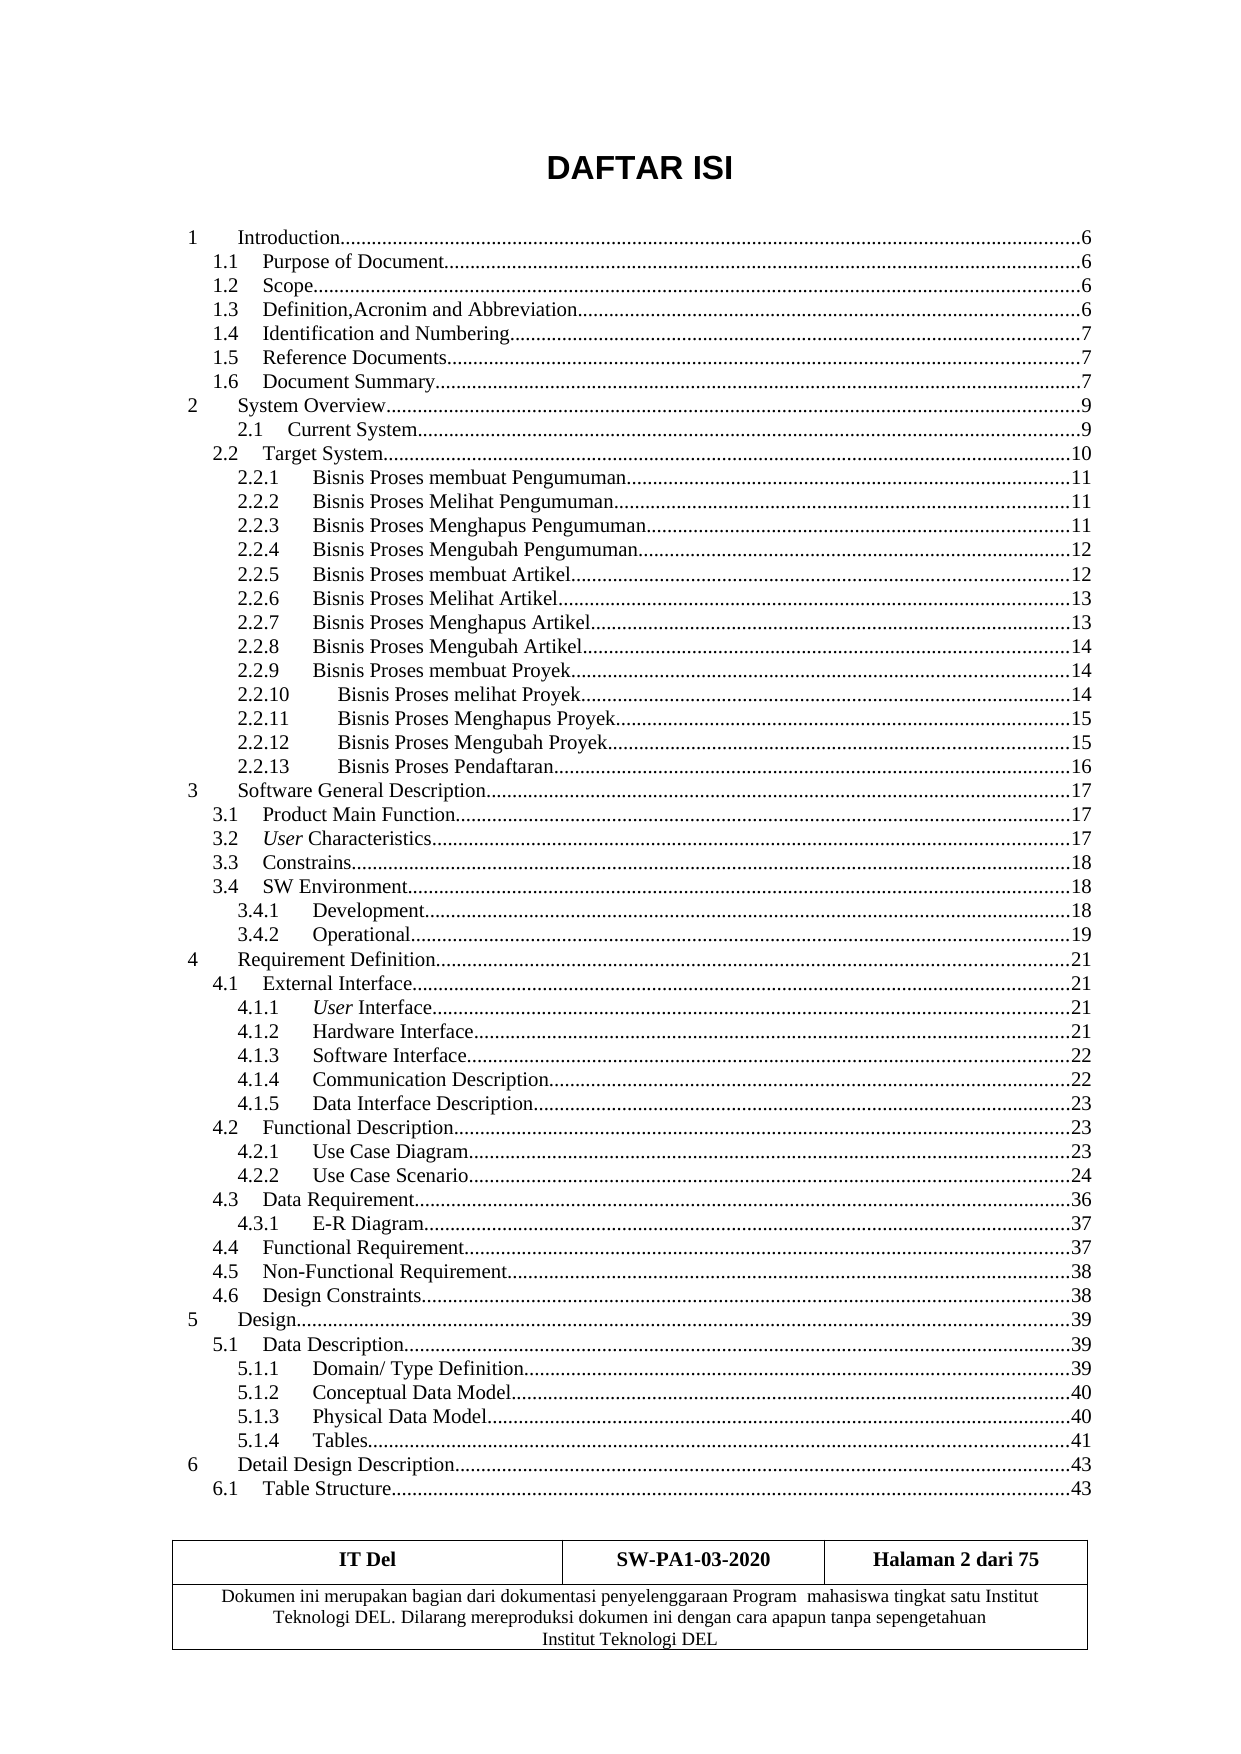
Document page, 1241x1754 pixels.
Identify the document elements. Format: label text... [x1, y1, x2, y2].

text 5.1.3 Physical Data Model 40 [237, 1404, 1092, 1428]
text 5.1.4 Tables 41 [237, 1428, 1092, 1452]
text 4.3 Data Requirement 36 [212, 1187, 1092, 1211]
text 5 Design 39 [187, 1307, 1092, 1331]
text 2.2.5 Bisnis Proses membuat Artikel 12 [237, 561, 1092, 586]
text 4.2 Functional Description 23 [212, 1115, 1092, 1139]
text 1.3 Definition,Acronim and Abbreviation 6 [212, 297, 1092, 321]
text 2.2.12 Bisnis Proses Mengubah Proyek 15 [237, 730, 1092, 754]
text 5.1.2 Conceptual Data Model 40 [237, 1379, 1092, 1404]
text 4.1.2 Hardware Interface 21 [237, 1019, 1092, 1043]
text 4.4 Functional Requirement 37 [212, 1235, 1092, 1259]
text DAFTAR ISI [187, 148, 1092, 186]
text 2.2.8 Bisnis Proses Mengubah Artikel 14 [237, 634, 1092, 658]
text 4.1.3 Software Interface 22 [237, 1043, 1092, 1067]
text 4 Requirement Definition 21 [187, 946, 1092, 971]
text 3.1 Product Main Function 17 [212, 802, 1092, 826]
text 3.4.2 Operational 19 [237, 922, 1092, 946]
text 4.2.1 Use Case Diagram 23 [237, 1139, 1092, 1163]
text 2.2.4 Bisnis Proses Mengubah Pengumuman 12 [237, 537, 1092, 561]
text 1.6 Document Summary 7 [212, 369, 1092, 393]
text 4.1 External Interface 21 [212, 971, 1092, 994]
text 3.2 User Characteristics 17 [212, 826, 1092, 850]
text 4.6 Design Constraints 38 [212, 1283, 1092, 1307]
text 2.2.3 Bisnis Proses Menghapus Pengumuman 11 [237, 513, 1092, 537]
text 2.2.13 Bisnis Proses Pendaftaran 16 [237, 754, 1092, 778]
text 4.1.4 Communication Description 22 [237, 1067, 1092, 1091]
text 2.2.2 Bisnis Proses Melihat Pengumuman 11 [237, 489, 1092, 513]
text 5.1.1 Domain/ Type Definition 39 [237, 1356, 1092, 1379]
text 2.2.6 Bisnis Proses Melihat Artikel 13 [237, 586, 1092, 609]
text 3.4 SW Environment 18 [212, 874, 1092, 898]
text 2 System Overview 9 [187, 393, 1092, 417]
text 2.2.9 Bisnis Proses membuat Proyek 14 [237, 658, 1092, 682]
text 6.1 Table Structure 43 [212, 1476, 1092, 1500]
text 4.1.1 User Interface 21 [237, 994, 1092, 1019]
text 1 Introduction 6 [187, 224, 1092, 249]
text 2.1 Current System 9 [237, 417, 1092, 441]
text 3.3 Constrains 18 [212, 850, 1092, 874]
text 2.2 Target System 10 [212, 441, 1092, 465]
text 3.4.1 Development 18 [237, 898, 1092, 922]
text 4.2.2 Use Case Scenario 24 [237, 1163, 1092, 1187]
text 6 Detail Design Description 43 [187, 1452, 1092, 1476]
text 3 Software General Description 17 [187, 778, 1092, 802]
text 2.2.1 Bisnis Proses membuat Pengumuman 11 [237, 465, 1092, 489]
text 2.2.7 Bisnis Proses Menghapus Artikel 13 [237, 609, 1092, 634]
text 4.1.5 Data Interface Description 23 [237, 1091, 1092, 1115]
text 1.2 Scope 6 [212, 273, 1092, 297]
text 1.1 Purpose of Document 6 [212, 249, 1092, 273]
text 2.2.11 Bisnis Proses Menghapus Proyek 15 [237, 706, 1092, 730]
text 4.3.1 E-R Diagram 37 [237, 1211, 1092, 1235]
text 4.5 Non-Functional Requirement 38 [212, 1259, 1092, 1283]
text 2.2.10 Bisnis Proses melihat Proyek 14 [237, 682, 1092, 706]
text 5.1 Data Description 39 [212, 1331, 1092, 1356]
text 1.4 Identification and Numbering 7 [212, 321, 1092, 345]
text 1.5 Reference Documents 7 [212, 345, 1092, 369]
